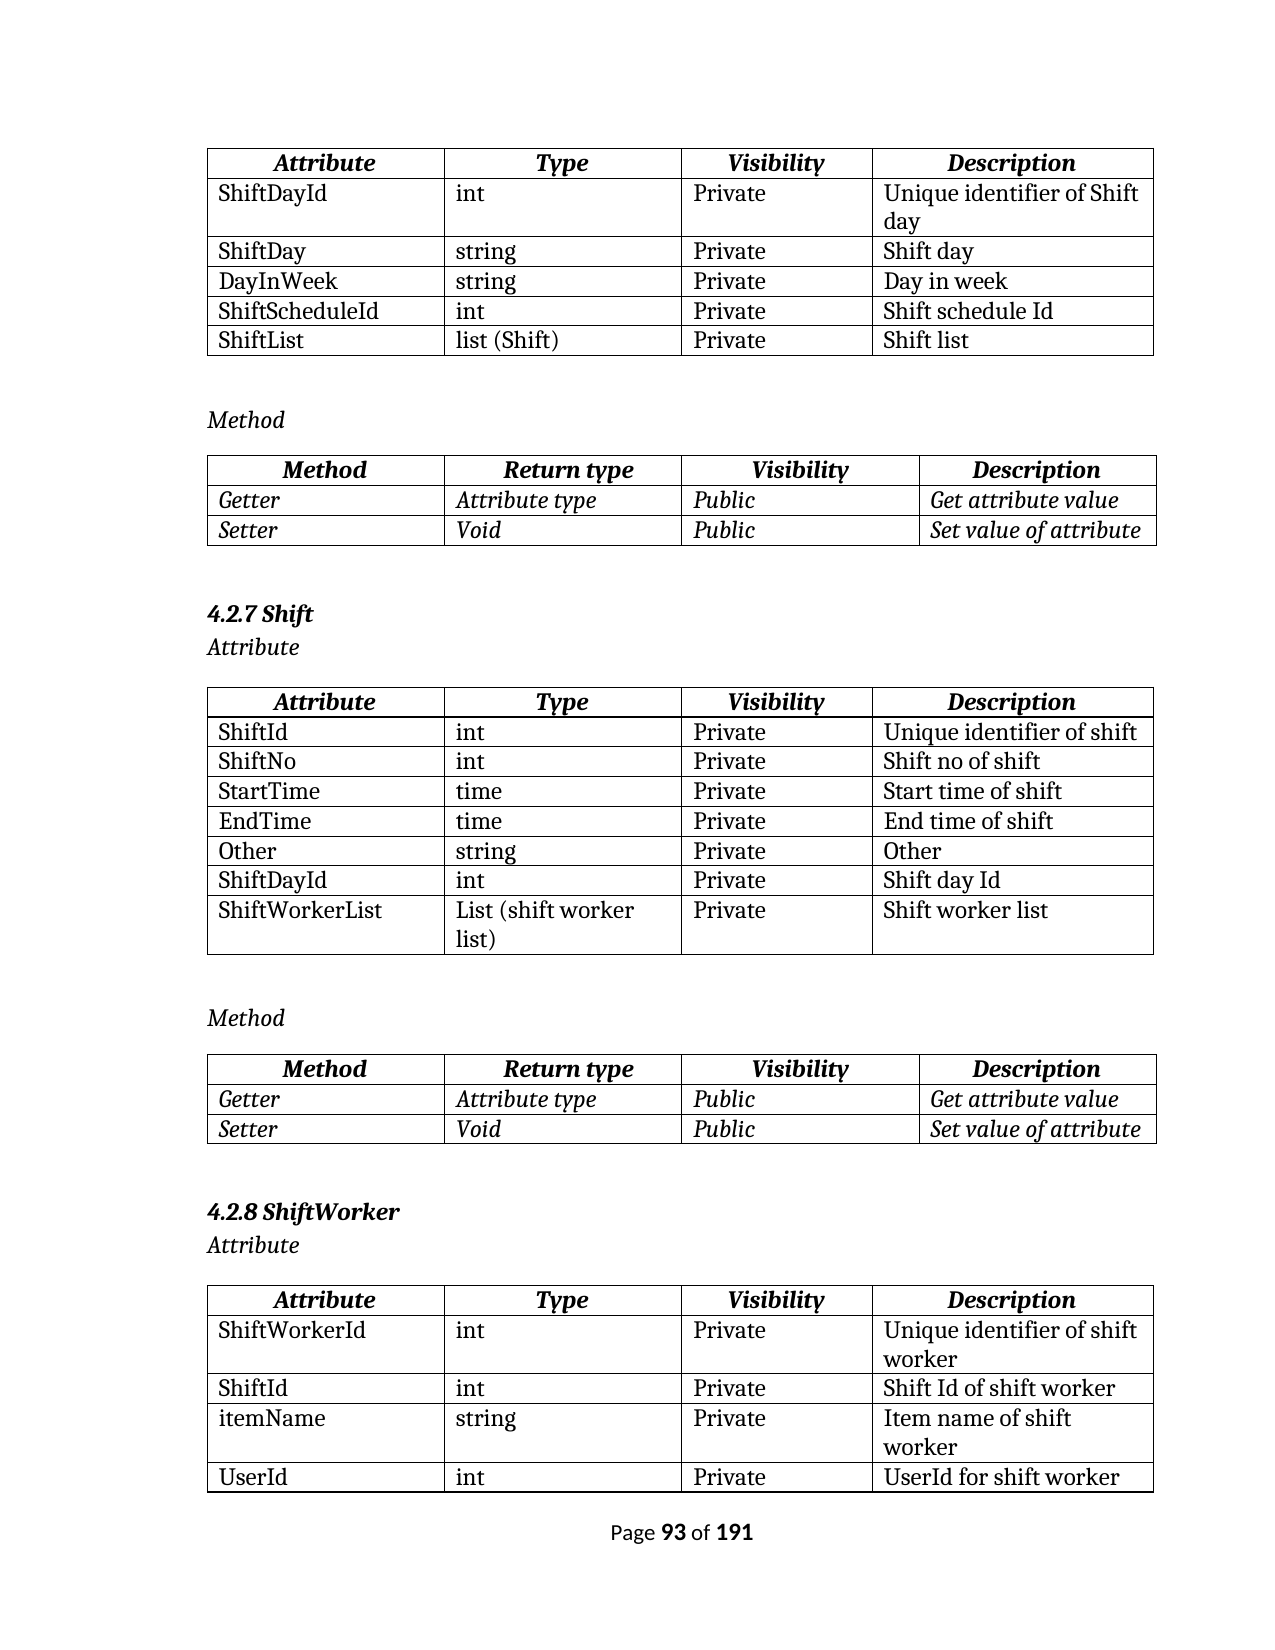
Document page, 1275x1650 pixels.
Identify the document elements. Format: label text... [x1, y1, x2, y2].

table_header Description [873, 1286, 1153, 1315]
table_header Type [445, 688, 681, 716]
table_cell Attribute type [445, 486, 681, 515]
table_cell Private [682, 326, 872, 355]
table_header Visibility [682, 149, 872, 177]
table_cell string [445, 267, 681, 296]
table_cell Private [682, 267, 872, 296]
table_cell UserId [208, 1463, 444, 1491]
table_cell Setter [208, 516, 444, 545]
table_header Return type [445, 456, 681, 485]
text Method [207, 406, 1157, 434]
table_header Description [920, 456, 1156, 485]
table_header Return type [445, 1055, 681, 1084]
table_cell Getter [208, 1085, 444, 1113]
table_cell Unique identifier of Shift day [873, 179, 1153, 236]
table_cell Attribute type [445, 1085, 681, 1113]
table_cell ShiftDayId [208, 866, 444, 895]
table_header Visibility [682, 1286, 872, 1315]
table_cell Private [682, 718, 872, 746]
table_cell string [445, 1404, 681, 1462]
table_cell DayInWeek [208, 267, 444, 296]
table_cell Shift schedule Id [873, 297, 1153, 325]
table_cell list (Shift) [445, 326, 681, 355]
table_cell List (shift worker list) [445, 896, 681, 954]
table_cell Private [682, 807, 872, 836]
table_cell Private [682, 237, 872, 266]
table_header Type [445, 1286, 681, 1315]
table_cell Private [682, 1374, 872, 1403]
table_cell string [445, 237, 681, 266]
table_cell Public [682, 516, 919, 545]
table_header Description [873, 149, 1153, 177]
table_cell ShiftId [208, 718, 444, 746]
table_header Attribute [208, 149, 444, 177]
table_cell ShiftNo [208, 747, 444, 776]
table_cell Void [445, 516, 681, 545]
table_cell Private [682, 837, 872, 865]
table_cell Private [682, 179, 872, 236]
table_cell Get attribute value [920, 1085, 1156, 1113]
table_cell Shift day [873, 237, 1153, 266]
table_cell Other [208, 837, 444, 865]
table_cell Shift no of shift [873, 747, 1153, 776]
table_cell UserId for shift worker [873, 1463, 1153, 1491]
table_cell ShiftDayId [208, 179, 444, 236]
table_header Type [445, 149, 681, 177]
table_cell Private [682, 297, 872, 325]
table_cell Private [682, 777, 872, 806]
table_cell int [445, 1316, 681, 1373]
table_cell ShiftId [208, 1374, 444, 1403]
text 4.2.8 ShiftWorker Attribute [207, 1198, 1157, 1260]
table_cell ShiftList [208, 326, 444, 355]
table_cell Private [682, 1316, 872, 1373]
table_cell int [445, 1463, 681, 1491]
table_cell Public [682, 1085, 919, 1113]
table_cell Private [682, 866, 872, 895]
table_cell int [445, 866, 681, 895]
table_cell int [445, 718, 681, 746]
table_header Attribute [208, 688, 444, 716]
table_cell Unique identifier of shift [873, 718, 1153, 746]
table_cell ShiftWorkerId [208, 1316, 444, 1373]
table_cell time [445, 807, 681, 836]
table_cell Set value of attribute [920, 516, 1156, 545]
table_cell Shift day Id [873, 866, 1153, 895]
table_cell ShiftWorkerList [208, 896, 444, 954]
table_cell Void [445, 1115, 681, 1143]
table_cell Item name of shift worker [873, 1404, 1153, 1462]
table_cell Unique identifier of shift worker [873, 1316, 1153, 1373]
table_cell Start time of shift [873, 777, 1153, 806]
table_cell Setter [208, 1115, 444, 1143]
table_header Description [920, 1055, 1156, 1084]
table_header Method [208, 456, 444, 485]
text 4.2.7 Shift Attribute [207, 600, 1157, 661]
table_cell Get attribute value [920, 486, 1156, 515]
table_cell int [445, 747, 681, 776]
table_header Method [208, 1055, 444, 1084]
table_cell Set value of attribute [920, 1115, 1156, 1143]
table_cell string [445, 837, 681, 865]
table_header Description [873, 688, 1153, 716]
table_cell time [445, 777, 681, 806]
table_cell Getter [208, 486, 444, 515]
table_cell Public [682, 486, 919, 515]
table_cell Shift list [873, 326, 1153, 355]
table_cell EndTime [208, 807, 444, 836]
table_header Visibility [682, 1055, 919, 1084]
table_cell int [445, 179, 681, 236]
table_cell Public [682, 1115, 919, 1143]
table_header Visibility [682, 456, 919, 485]
table_cell Private [682, 896, 872, 954]
table_cell Shift worker list [873, 896, 1153, 954]
table_cell Private [682, 1404, 872, 1462]
table_cell itemName [208, 1404, 444, 1462]
text Method [207, 1004, 1157, 1033]
table_cell ShiftDay [208, 237, 444, 266]
table_header Attribute [208, 1286, 444, 1315]
table_cell int [445, 297, 681, 325]
table_cell End time of shift [873, 807, 1153, 836]
table_cell ShiftScheduleId [208, 297, 444, 325]
table_cell Private [682, 1463, 872, 1491]
table_cell Private [682, 747, 872, 776]
table_header Visibility [682, 688, 872, 716]
table_cell StartTime [208, 777, 444, 806]
table_cell Day in week [873, 267, 1153, 296]
table_cell Other [873, 837, 1153, 865]
table_cell int [445, 1374, 681, 1403]
table_cell Shift Id of shift worker [873, 1374, 1153, 1403]
